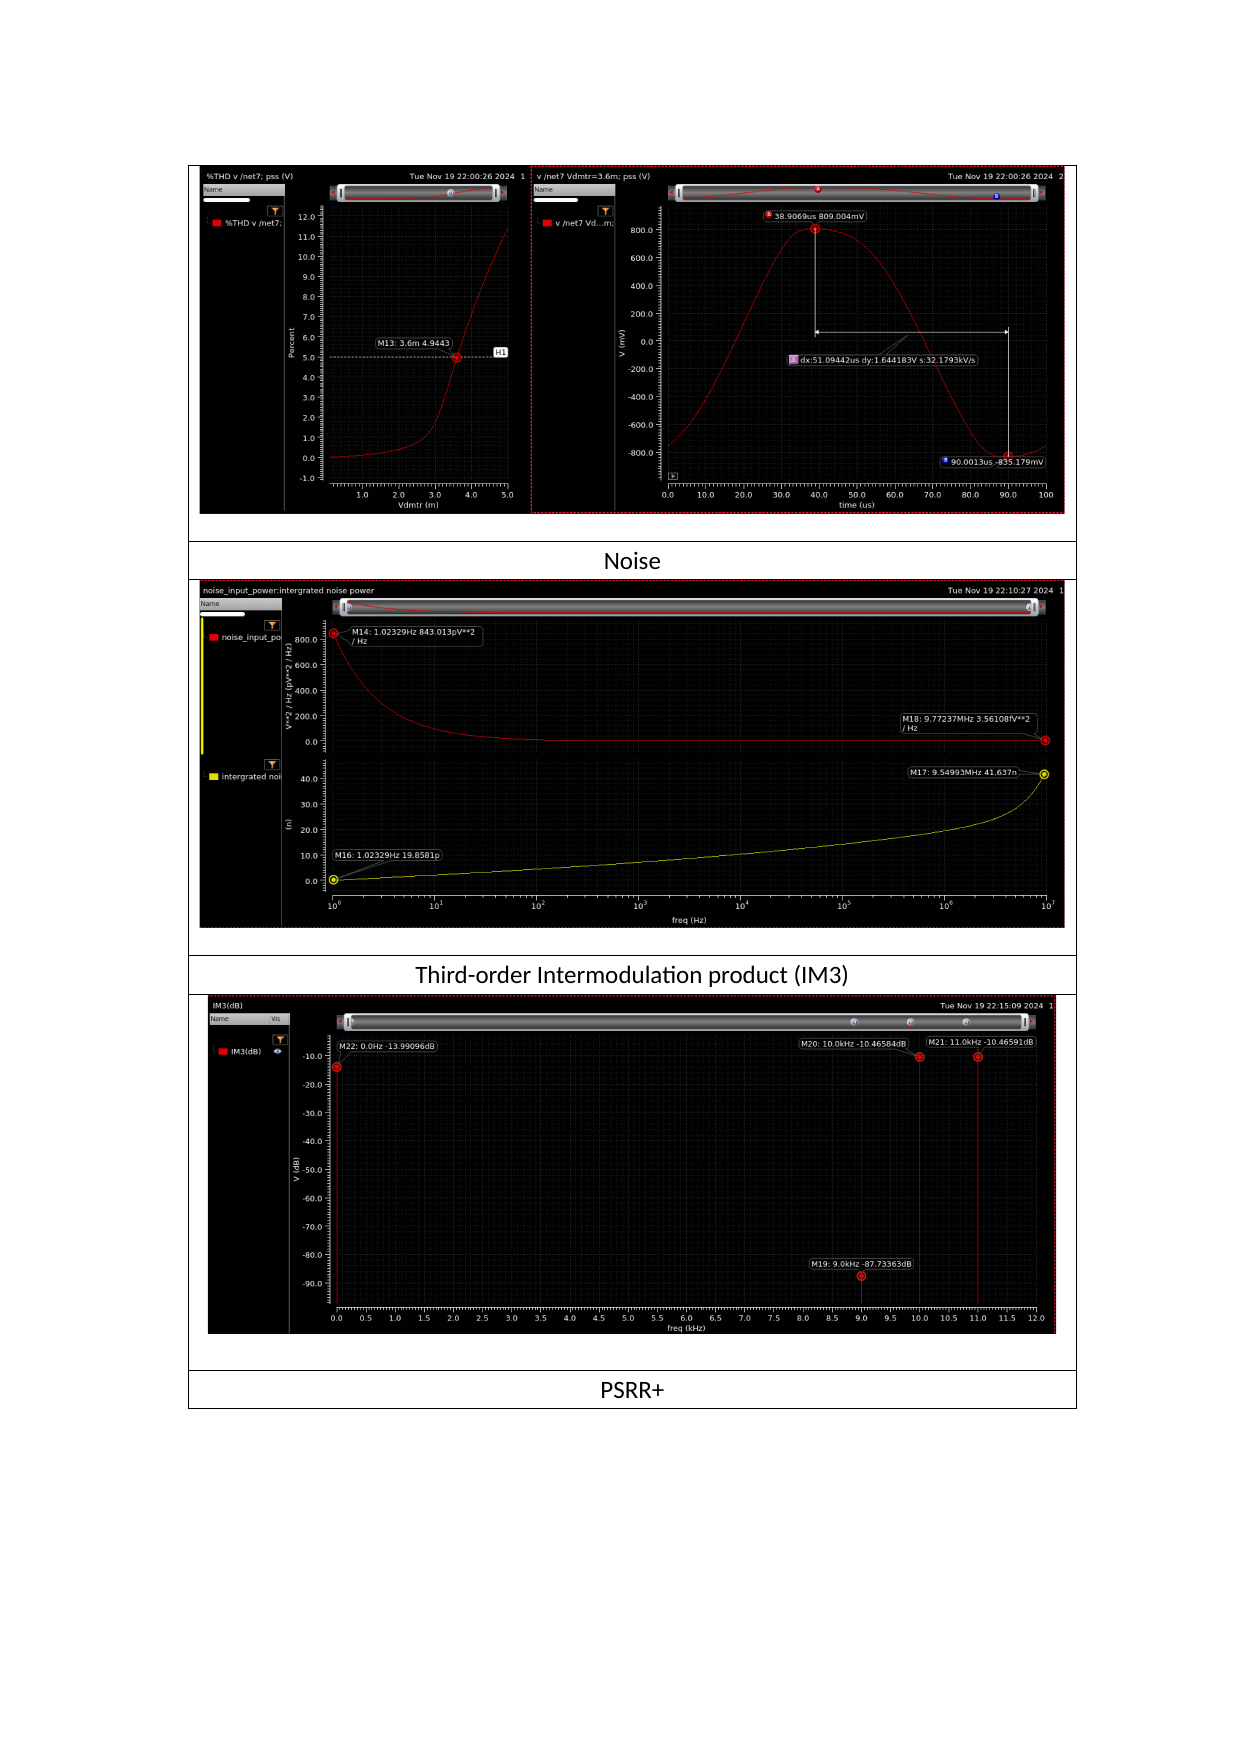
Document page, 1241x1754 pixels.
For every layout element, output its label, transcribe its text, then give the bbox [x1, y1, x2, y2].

table_cell Third-order Intermodulation product (IM3) [189, 956, 1076, 994]
picture [199, 580, 1065, 928]
picture [199, 165, 1065, 514]
table_cell [189, 580, 1076, 955]
table_cell [189, 995, 1076, 1370]
table_cell [189, 166, 1076, 541]
table_cell Noise [189, 542, 1076, 579]
picture [207, 994, 1057, 1334]
table_cell PSRR+ [189, 1371, 1076, 1408]
